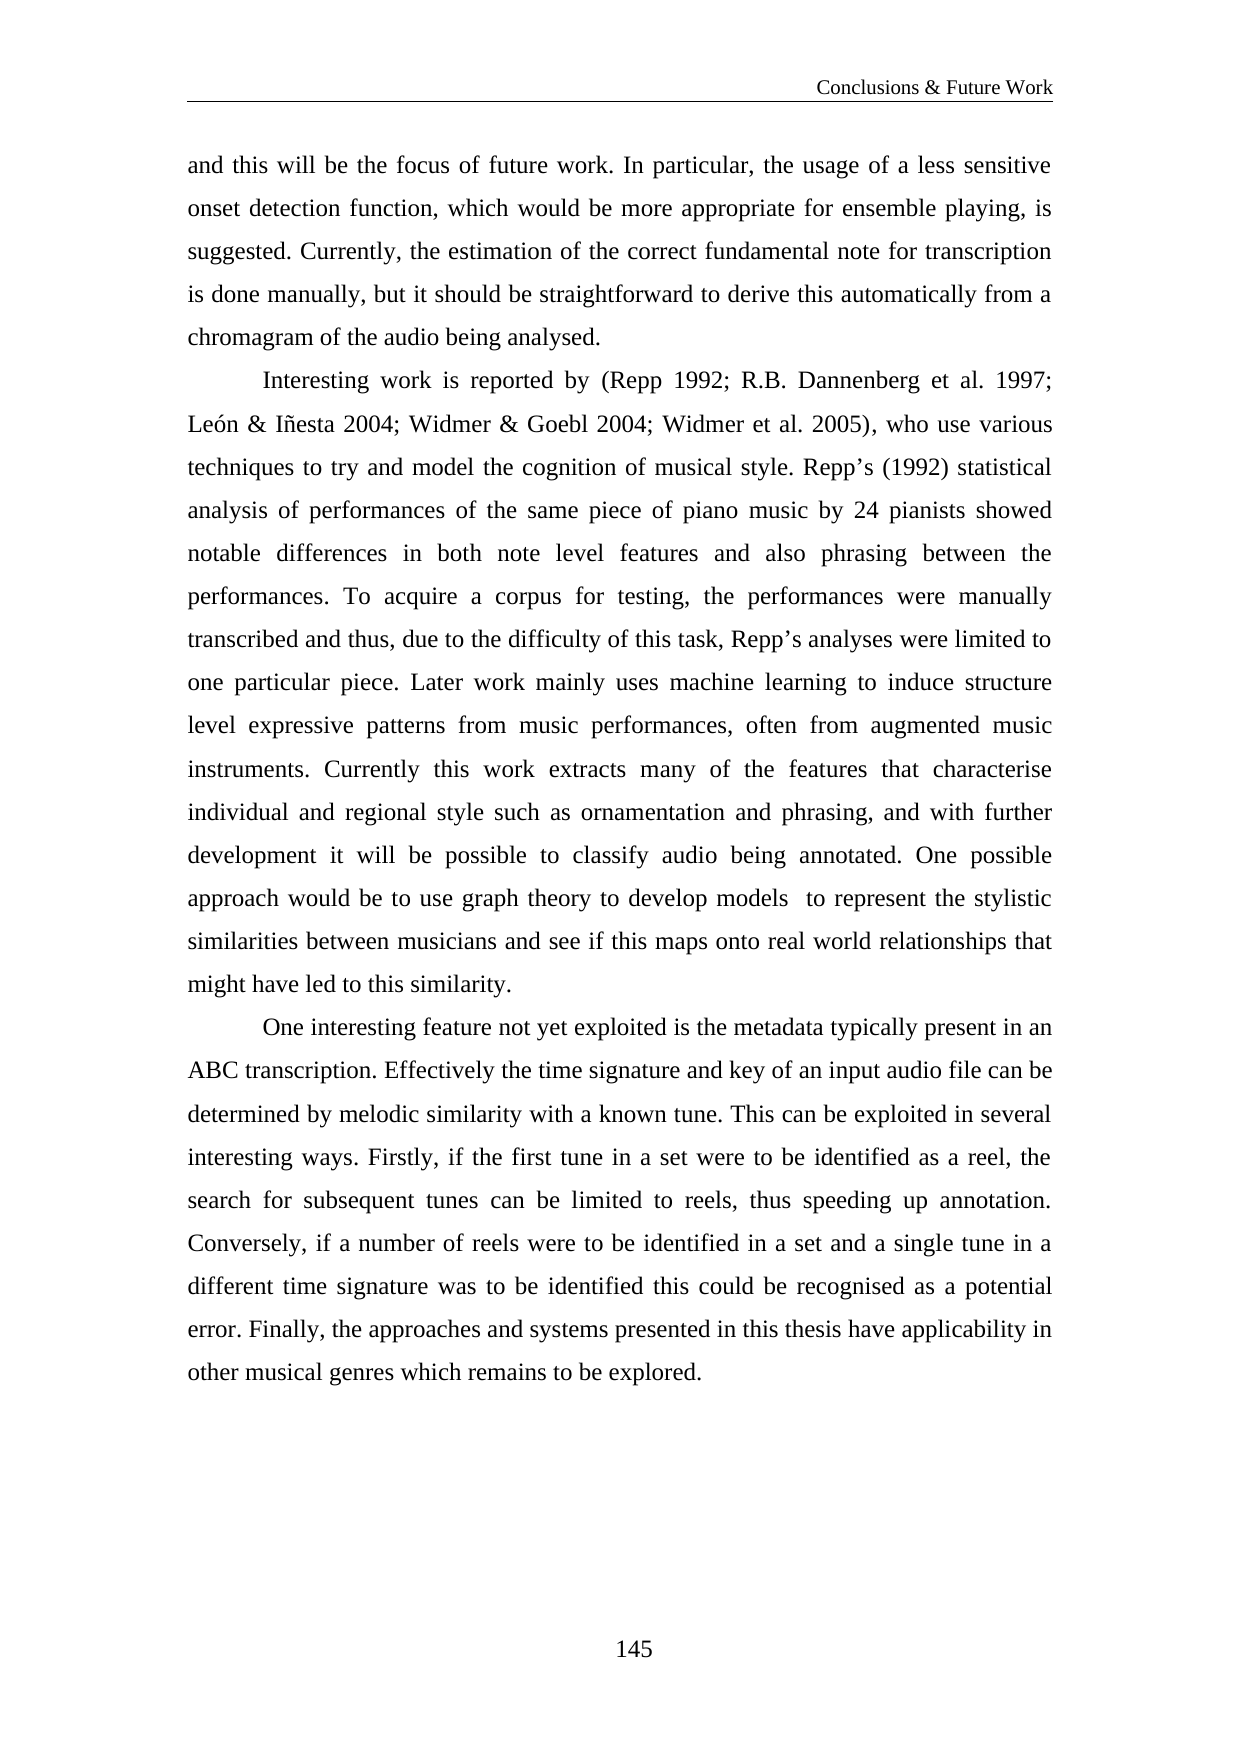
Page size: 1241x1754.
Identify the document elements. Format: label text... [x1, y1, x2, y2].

text One interesting feature not yet exploited is the metadata typically present in an ABC transcription. Effectively the time signature and key of an input audio file can be determined by melodic similarity with a known tune. This can be exploited in several interesting ways. Firstly, if the first tune in a set were to be identified as a reel, the search for subsequent tunes can be limited to reels, thus speeding up annotation. Conversely, if a number of reels were to be identified in a set and a single tune in a different time signature was to be identified this could be recognised as a potential error. Finally, the approaches and systems presented in this thesis have applicability in other musical genres which remains to be explored. [187, 1012, 1053, 1386]
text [187, 150, 1053, 351]
text Interesting work is reported by (Repp 1992; R.B. Dannenberg et al. 1997; León & Iñesta 2004; Widmer & Goebl 2004; Widmer et al. 2005), who use various techniques to try and model the cognition of musical style. Repp’s (1992) statistical analysis of performances of the same piece of piano music by 24 pianists showed notable differences in both note level features and also phrasing between the performances. To acquire a corpus for testing, the performances were manually transcribed and thus, due to the difficulty of this task, Repp’s analyses were limited to one particular piece. Later work mainly uses machine learning to induce structure level expressive patterns from music performances, often from augmented music instruments. Currently this work extracts many of the features that characterise individual and regional style such as ornamentation and phrasing, and with further development it will be possible to classify audio being annotated. One possible approach would be to use graph theory to develop models to represent the stylistic similarities between musicians and see if this maps onto real world relationships that might have led to this similarity. [187, 366, 1053, 998]
